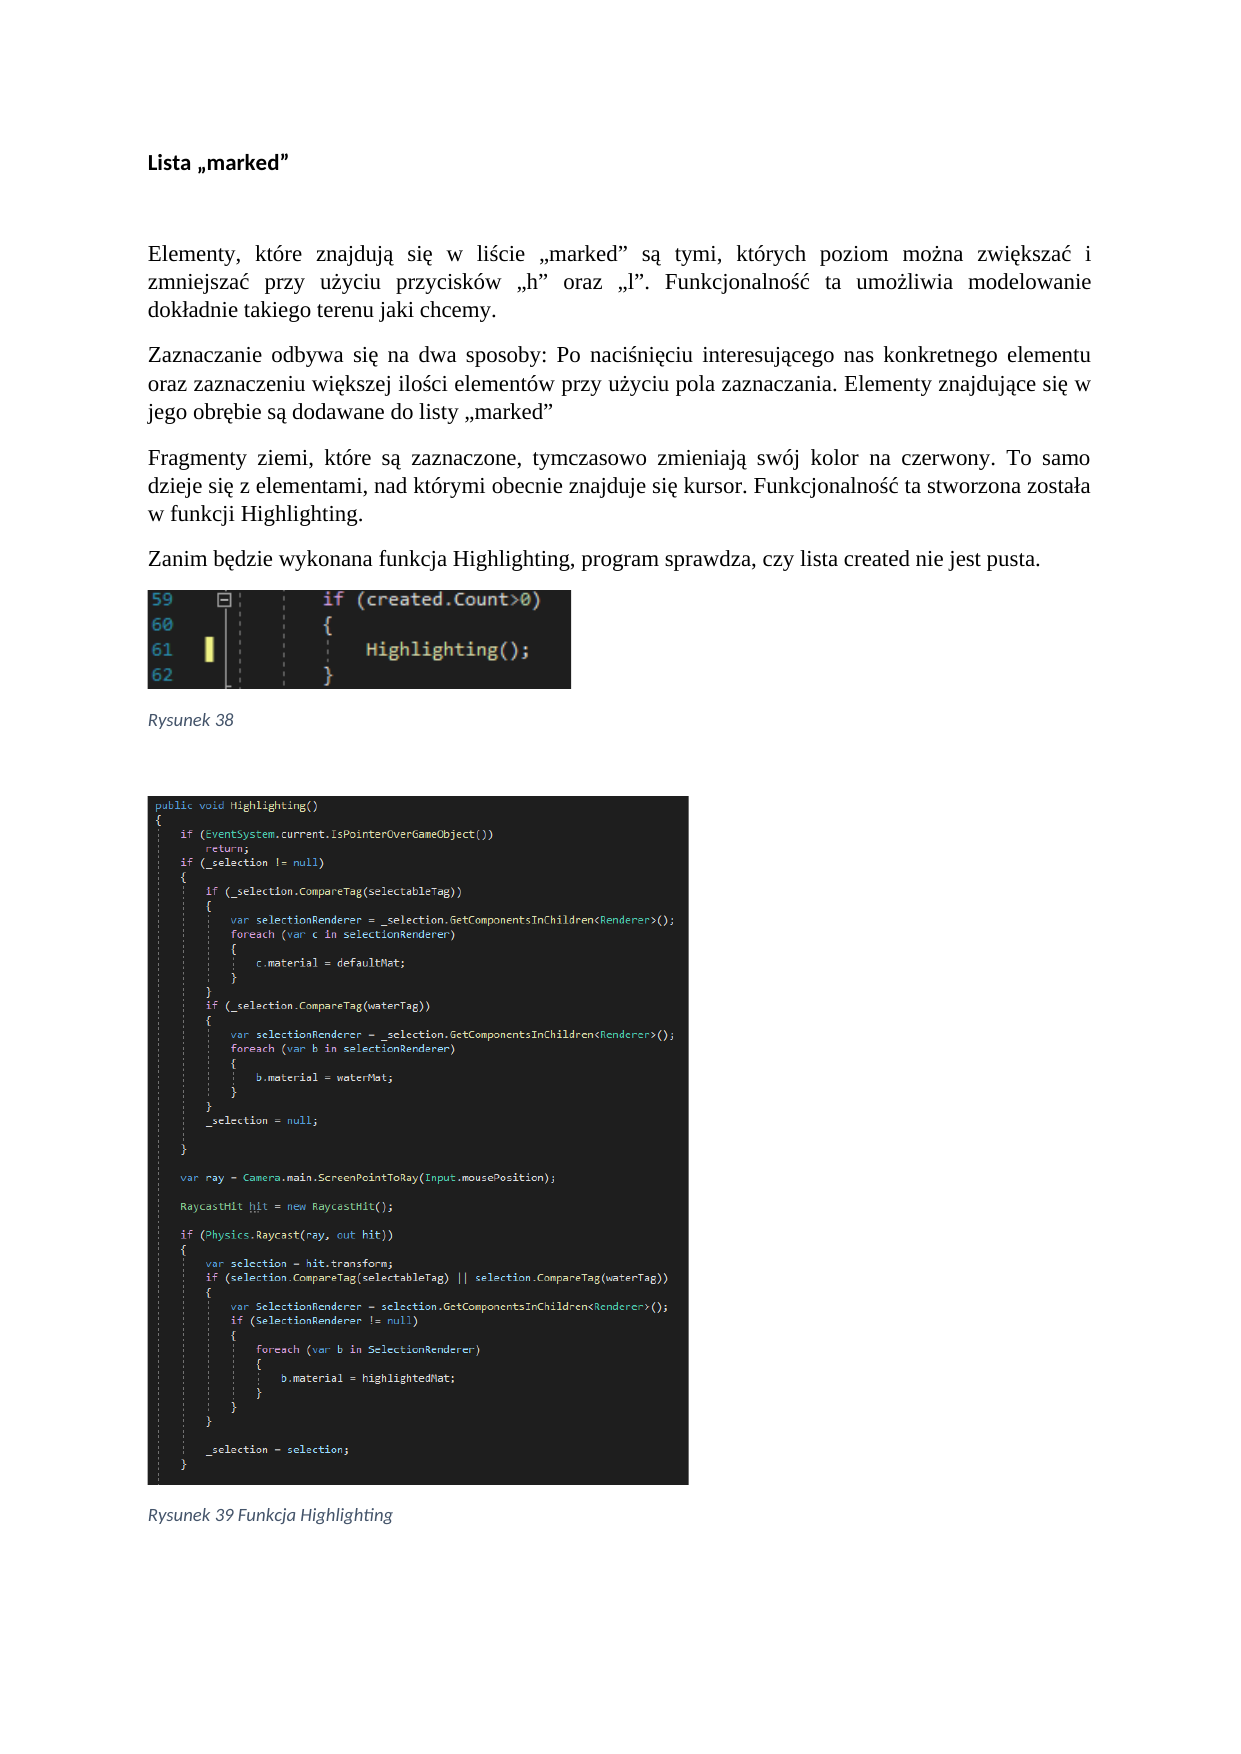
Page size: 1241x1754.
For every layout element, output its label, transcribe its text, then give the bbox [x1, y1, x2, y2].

text Lista „marked” [148, 148, 1093, 176]
picture [147, 796, 689, 1485]
text Zanim będzie wykonana funkcja Highlighting, program sprawdza, czy lista created nie jest pusta. [148, 546, 1093, 572]
text Zaznaczanie odbywa się na dwa sposoby: Po naciśnięciu interesującego nas konkretnego elementu oraz zaznaczeniu większej ilości elementów przy użyciu pola zaznaczania. Elementy znajdujące się w jego obrębie są dodawane do listy „marked” [148, 342, 1093, 425]
text Elementy, które znajdują się w liście „marked” są tymi, których poziom można zwiększać i zmniejszać przy użyciu przycisków „h” oraz „l”. Funkcjonalność ta umożliwia modelowanie dokładnie takiego terenu jaki chcemy. [148, 239, 1093, 323]
text Fragmenty ziemi, które są zaznaczone, tymczasowo zmieniają swój kolor na czerwony. To samo dzieje się z elementami, nad którymi obecnie znajduje się kursor. Funkcjonalność ta stworzona została w funkcji Highlighting. [148, 443, 1093, 527]
picture [147, 590, 572, 689]
